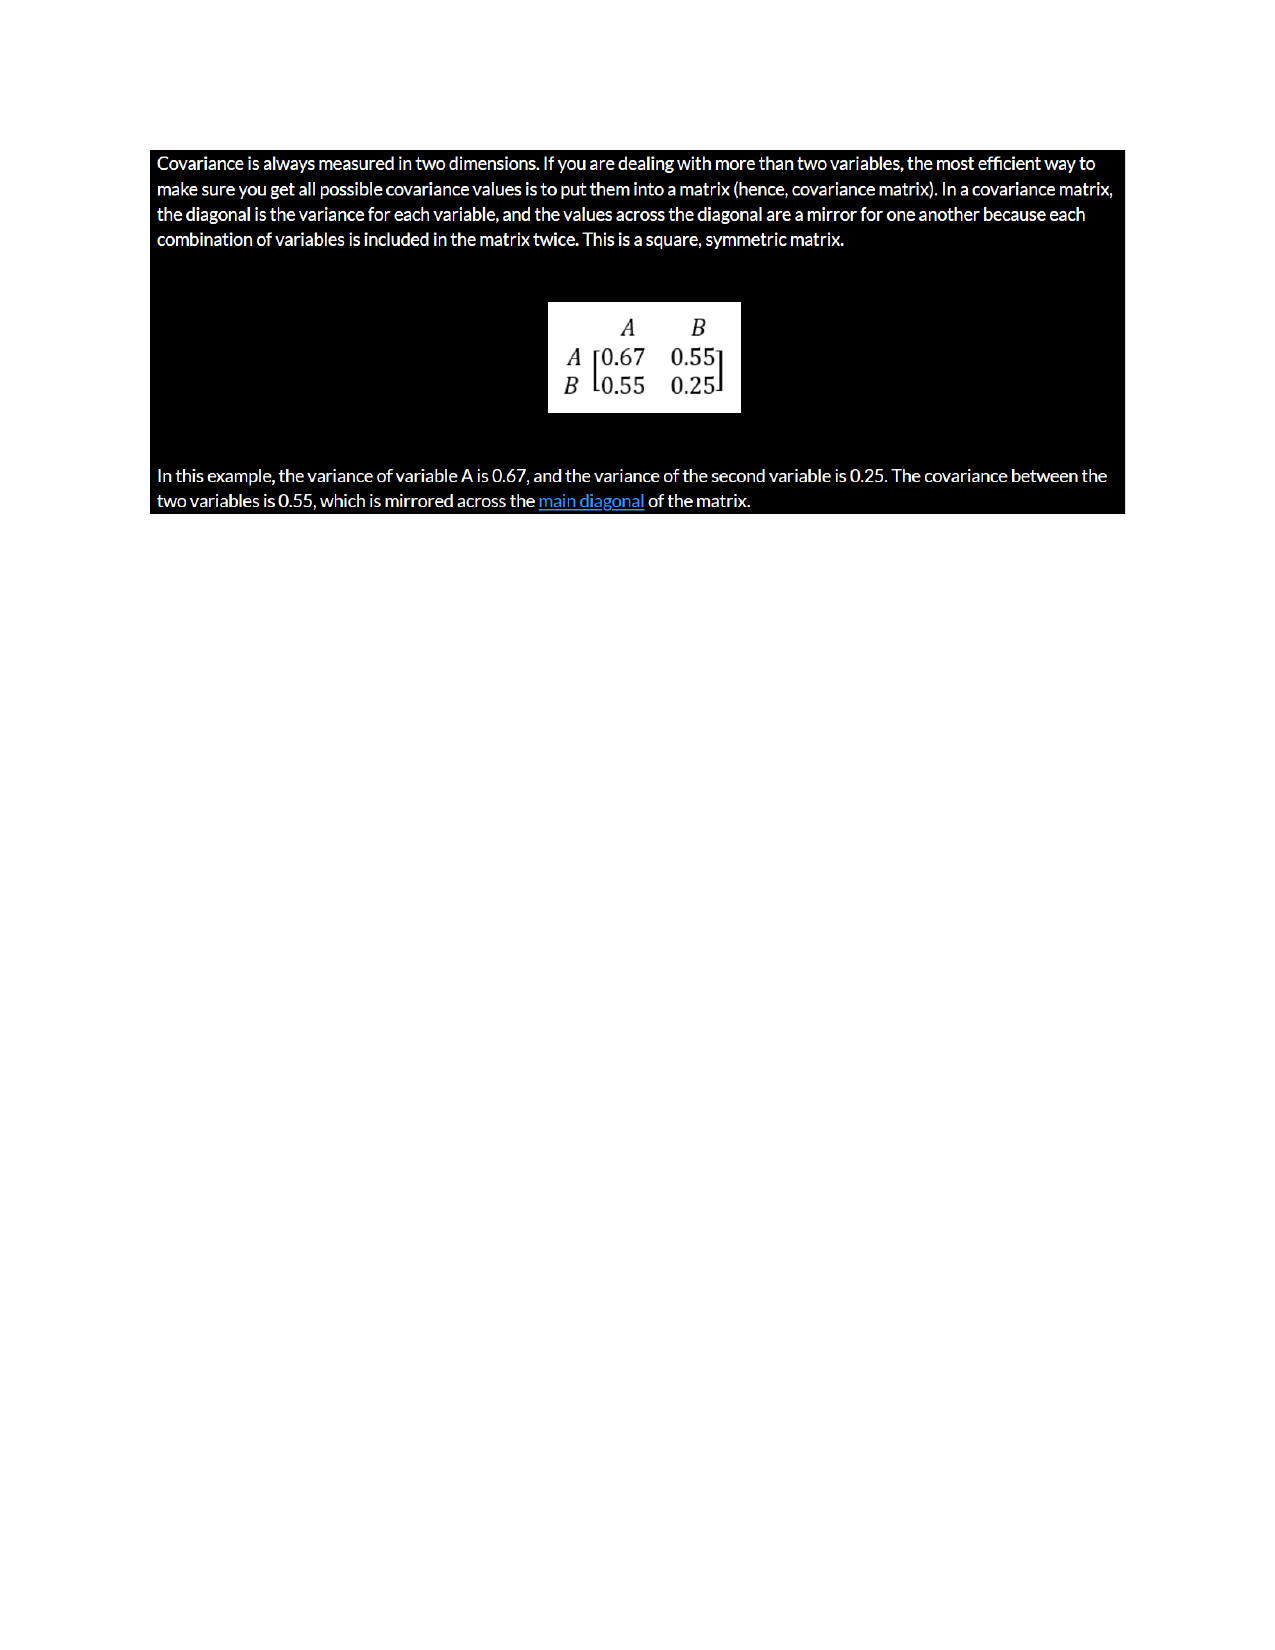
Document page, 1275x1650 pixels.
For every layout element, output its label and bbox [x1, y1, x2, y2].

picture [150, 150, 1125, 514]
